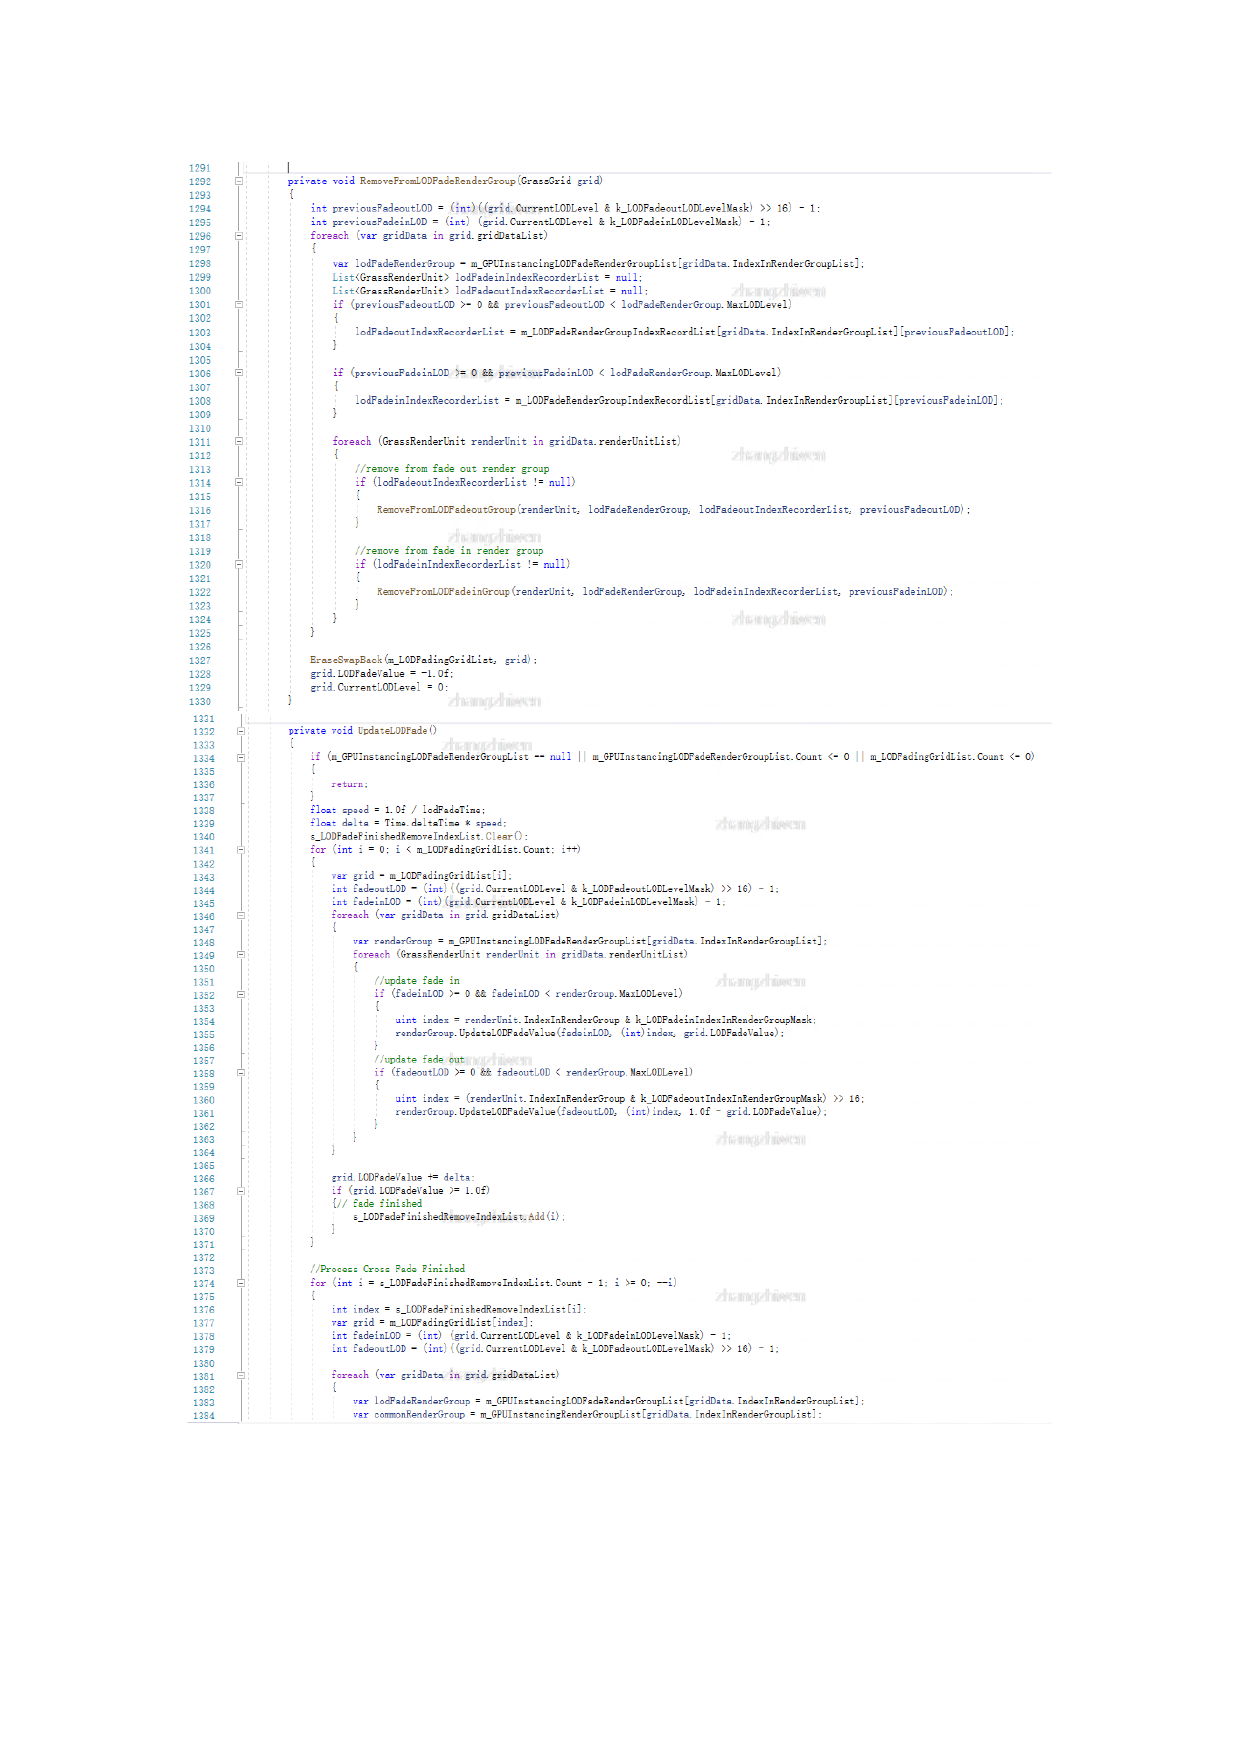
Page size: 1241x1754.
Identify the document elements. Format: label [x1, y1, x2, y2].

picture [187, 714, 1052, 1424]
picture [187, 162, 1052, 711]
